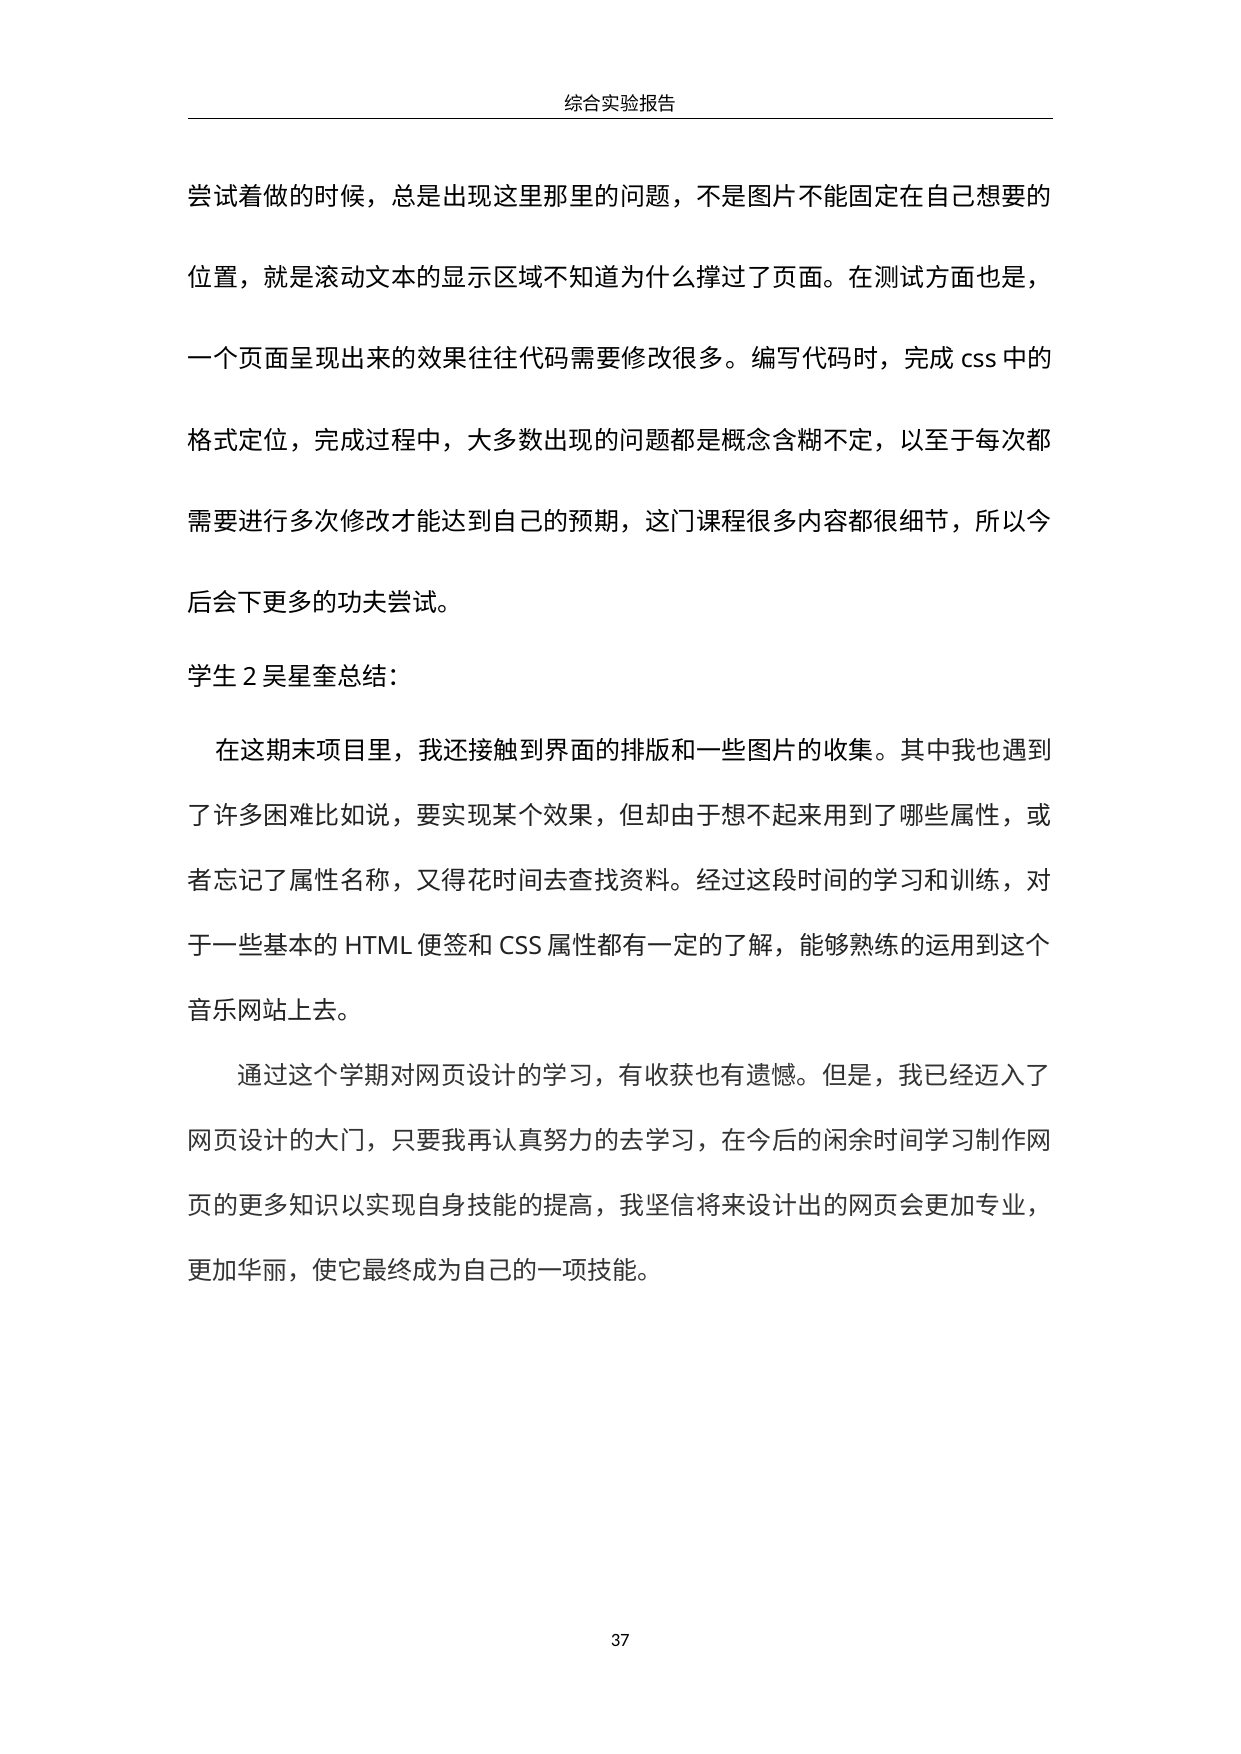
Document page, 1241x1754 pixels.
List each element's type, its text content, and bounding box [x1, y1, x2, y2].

text 在这期末项目里，我还接触到界面的排版和一些图片的收集。其中我也遇到了许多困难比如说，要实现某个效果，但却由于想不起来用到了哪些属性，或者忘记了属性名称，又得花时间去查找资料。经过这段时间的学习和训练，对于一些基本的HTML便签和CSS属性都有一定的了解，能够熟练的运用到这个音乐网站上去。 [187, 716, 1053, 1041]
text 通过这个学期对网页设计的学习，有收获也有遗憾。但是，我已经迈入了网页设计的大门，只要我再认真努力的去学习，在今后的闲余时间学习制作网页的更多知识以实现自身技能的提高，我坚信将来设计出的网页会更加专业，更加华丽，使它最终成为自己的一项技能。 [187, 1041, 1053, 1301]
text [187, 162, 1053, 633]
text 学生2吴星奎总结： [187, 642, 1053, 707]
